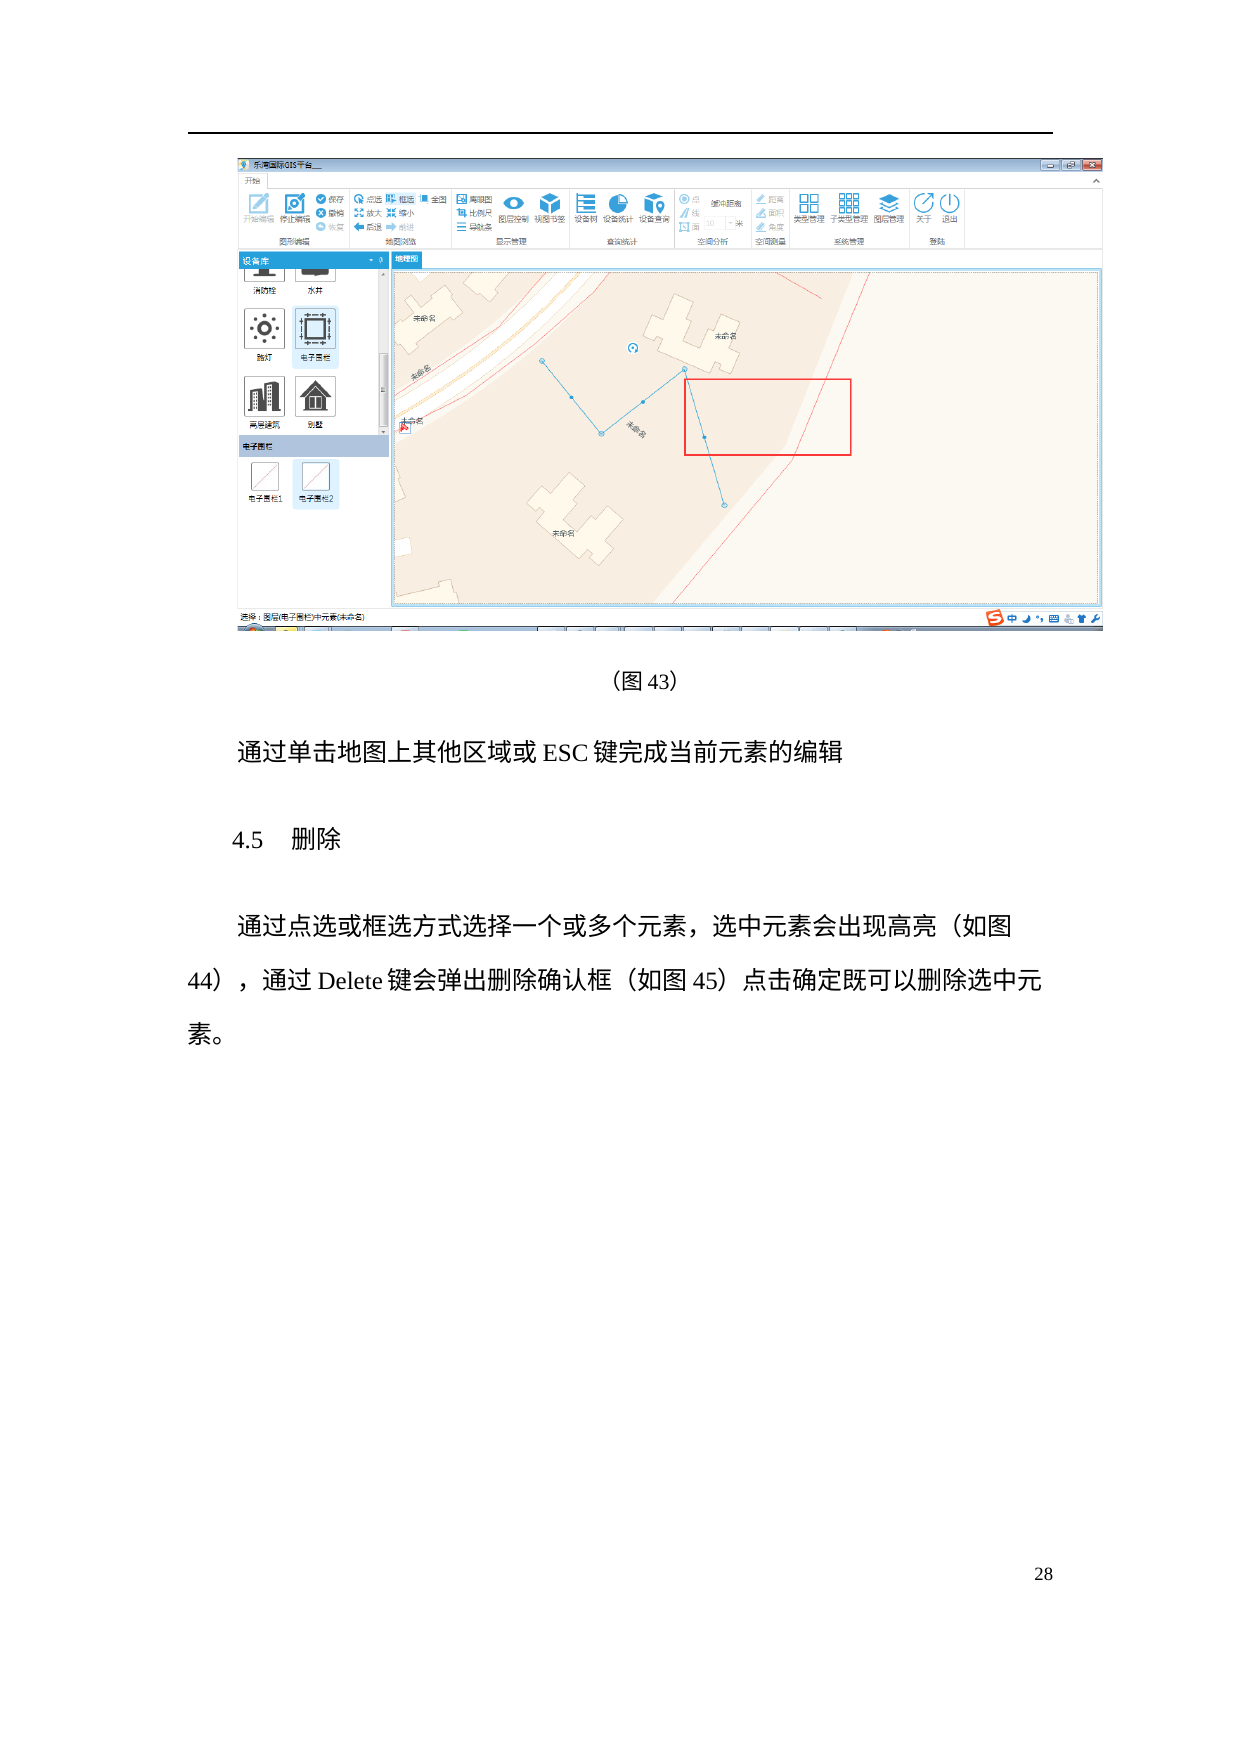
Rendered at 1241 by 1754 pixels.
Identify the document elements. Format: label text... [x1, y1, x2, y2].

text 通过点选或框选方式选择一个或多个元素，选中元素会出现高亮（如图44），通过Delete键会弹出删除确认框（如图45）点击确定既可以删除选中元素。 [187, 906, 1053, 1051]
text 通过单击地图上其他区域或ESC键完成当前元素的编辑 [187, 732, 1053, 769]
text （图43） [187, 664, 1053, 696]
subtitle 删除 [232, 819, 1053, 856]
picture [237, 158, 1103, 631]
